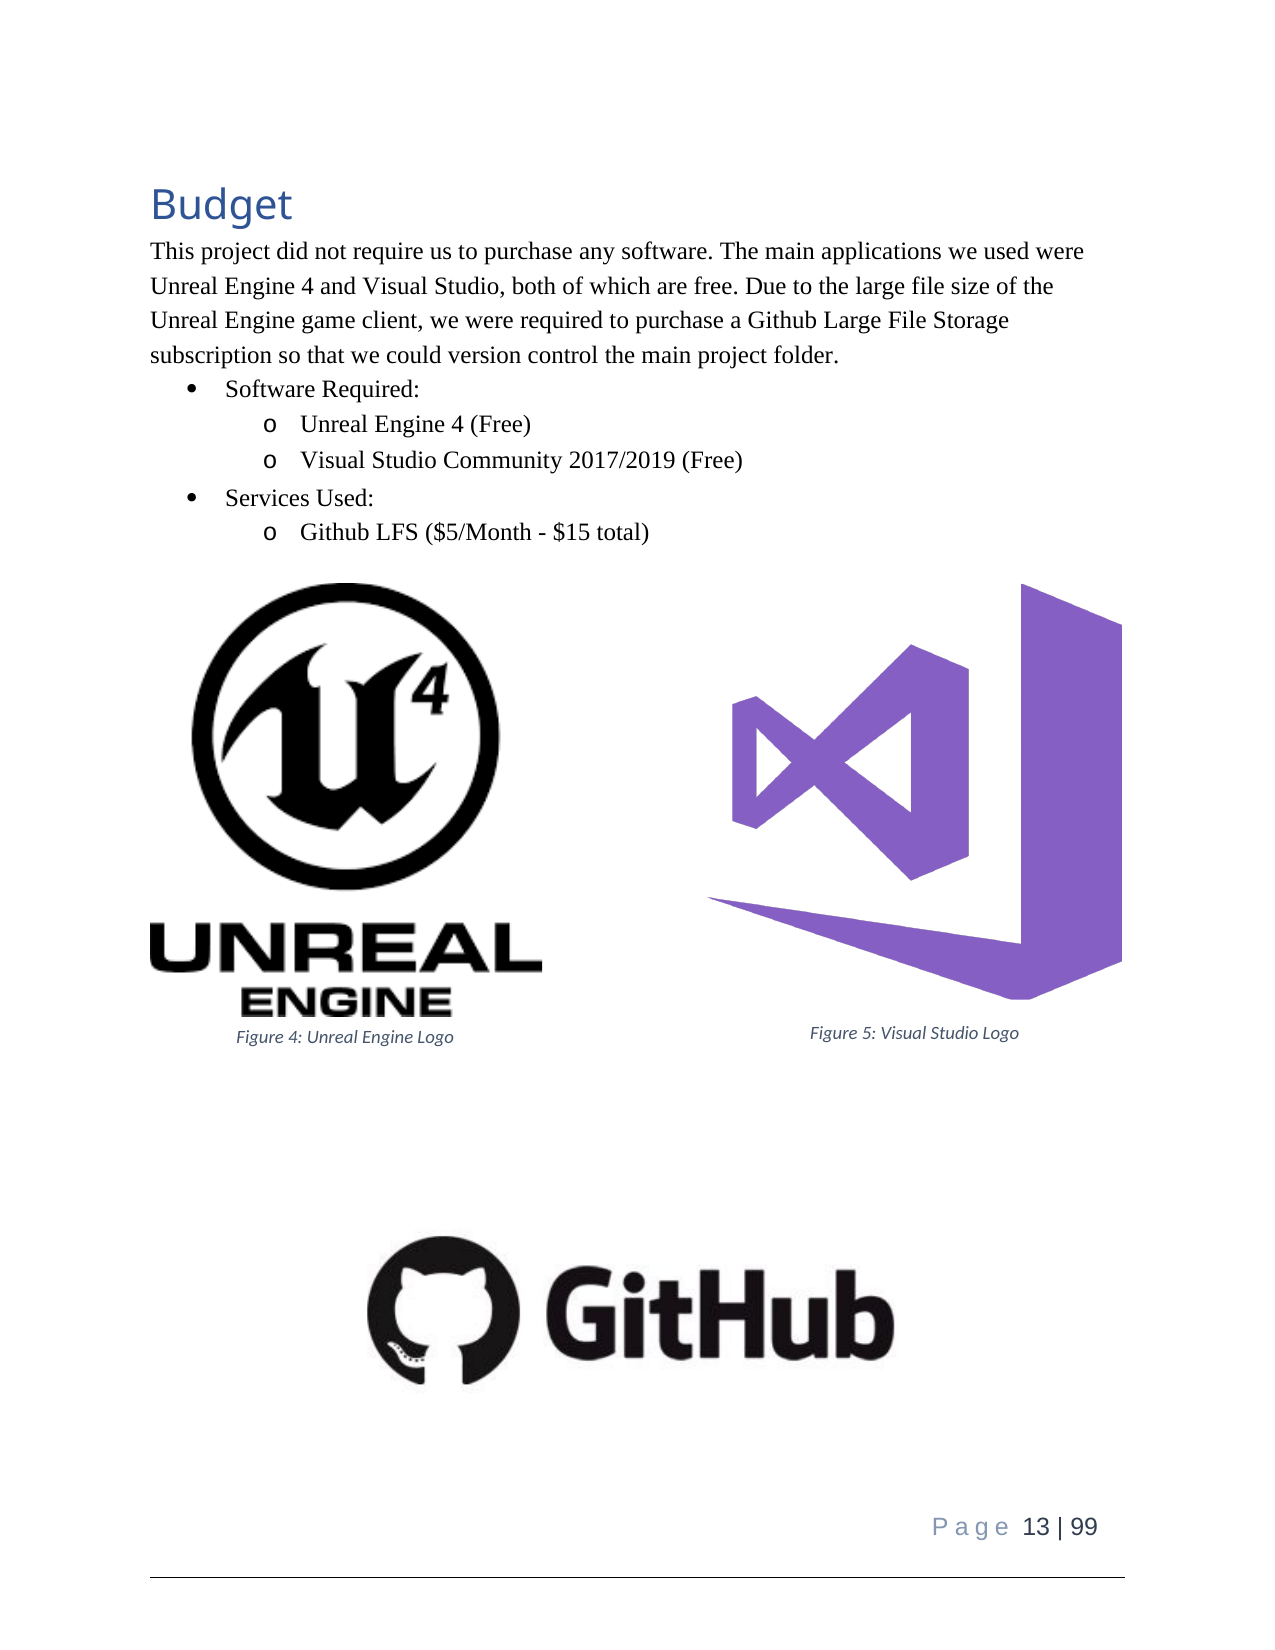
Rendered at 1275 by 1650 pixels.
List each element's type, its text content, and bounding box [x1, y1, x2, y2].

subtitle Budget [150, 175, 1125, 232]
picture [150, 583, 543, 1017]
list Visual Studio Community 2017/2019 (Free) [262, 446, 1125, 476]
list Software Required: [187, 374, 1125, 403]
list Services Used: [187, 483, 1125, 511]
list Unreal Engine 4 (Free) [262, 409, 1125, 439]
picture [344, 1100, 931, 1540]
list Github LFS ($5/Month - $15 total) [262, 517, 1125, 548]
title This project did not require us to purchase any software. The main applications we used were Unreal Engine 4 and Visual Studio, both of which are free. Due to the large file size of the Unreal Engine game client, we were required to purchase a Github Large File Storage subscription so that we could version control the main project folder. [150, 236, 1125, 368]
picture [706, 583, 1122, 1000]
